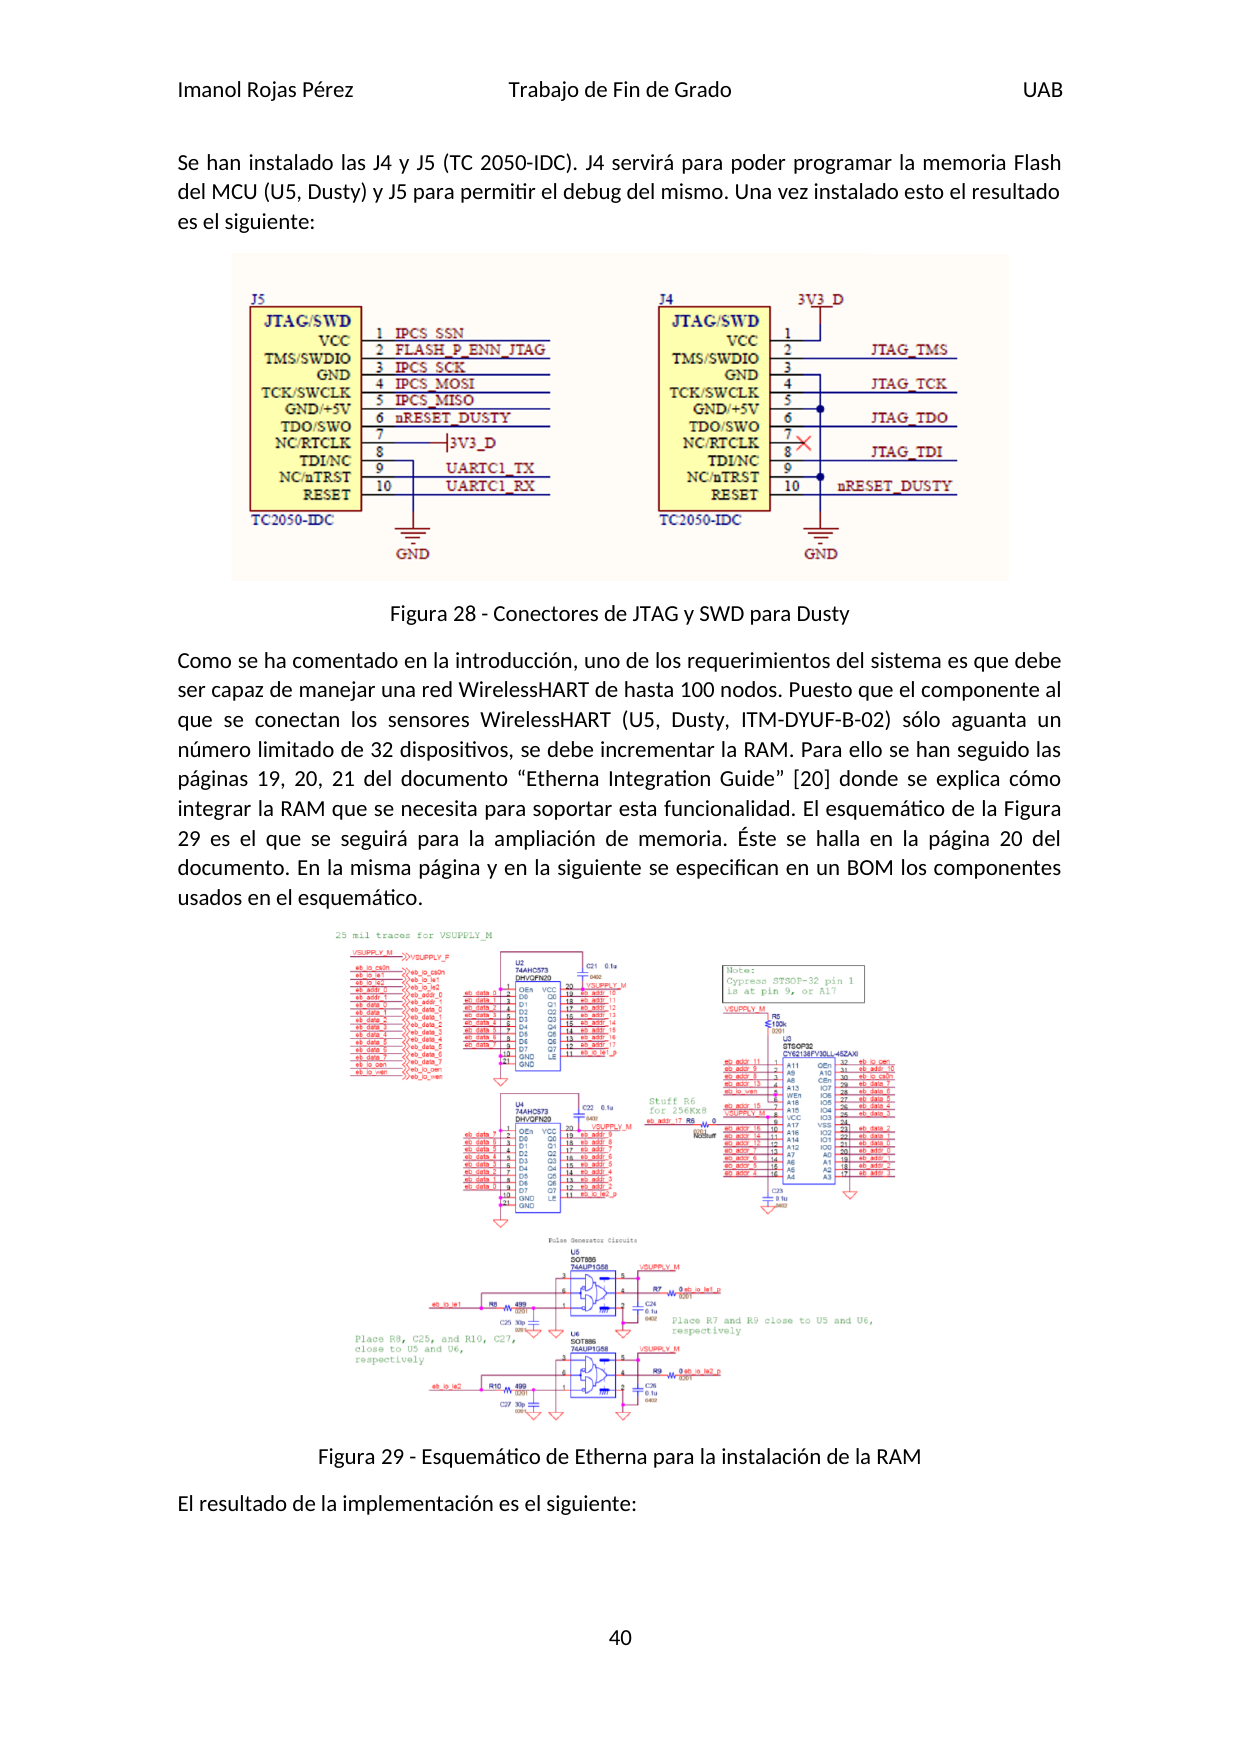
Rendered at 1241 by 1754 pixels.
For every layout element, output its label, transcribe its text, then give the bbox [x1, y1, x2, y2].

picture [328, 929, 912, 1424]
text Se han instalado las J4 y J5 (TC 2050-IDC). J4 servirá para poder programar la memoria Flash del MCU (U5, Dusty) y J5 para permitir el debug del mismo. Una vez instalado esto el resultado es el siguiente: [177, 148, 1063, 235]
text El resultado de la implementación es el siguiente: [177, 1489, 1063, 1517]
text Figura 29 - Esquemático de Etherna para la instalación de la RAM [177, 1442, 1063, 1470]
text Como se ha comentado en la introducción, uno de los requerimientos del sistema es que debe ser capaz de manejar una red WirelessHART de hasta 100 nodos. Puesto que el componente al que se conectan los sensores WirelessHART (U5, Dusty, ITM-DYUF-B-02) sólo aguanta un número limitado de 32 dispositivos, se debe incrementar la RAM. Para ello se han seguido las páginas 19, 20, 21 del documento “Etherna Integration Guide” [20] donde se explica cómo integrar la RAM que se necesita para soportar esta funcionalidad. El esquemático de la Figura 29 es el que se seguirá para la ampliación de memoria. Éste se halla en la página 20 del documento. En la misma página y en la siguiente se especifican en un BOM los componentes usados en el esquemático. [177, 646, 1063, 911]
text Figura 28 - Conectores de JTAG y SWD para Dusty [177, 599, 1063, 627]
picture [231, 253, 1009, 581]
